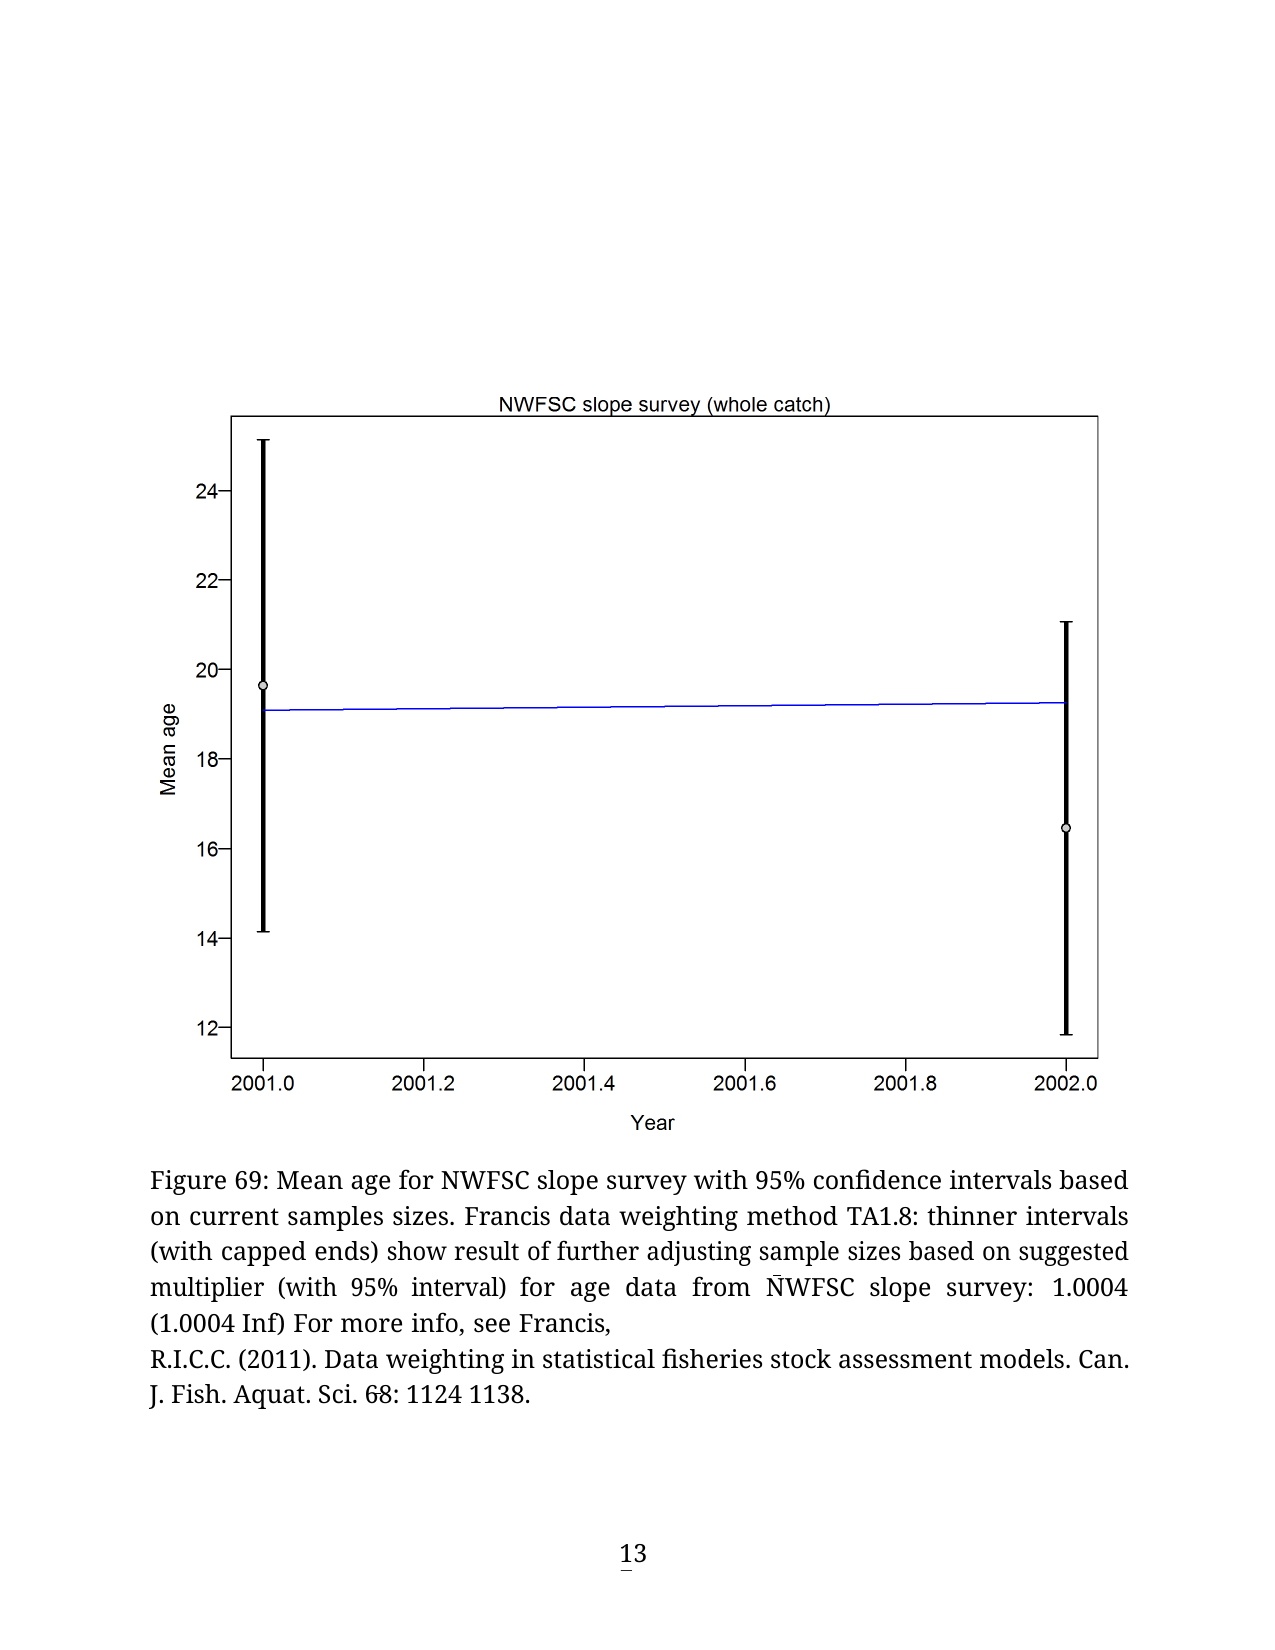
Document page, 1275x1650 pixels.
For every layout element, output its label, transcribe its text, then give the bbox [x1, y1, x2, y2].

picture [159, 397, 1099, 1130]
text Figure 69: Mean age for NWFSC slope survey with 95% confidence intervals based on current samples sizes. Francis data weighting method TA1.8: thinner intervals (with capped ends) show result of further adjusting sample sizes based on suggested multiplier (with 95% interval) for age data from NWFSC slope survey: 1.0004 (1.0004 Inf) For more info, see Francis, [150, 1163, 1129, 1339]
text R.I.C.C. (2011). Data weighting in statistical fisheries stock assessment models. Can. J. Fish. Aquat. Sci. 68: 1124 1138. [149, 1341, 1130, 1411]
